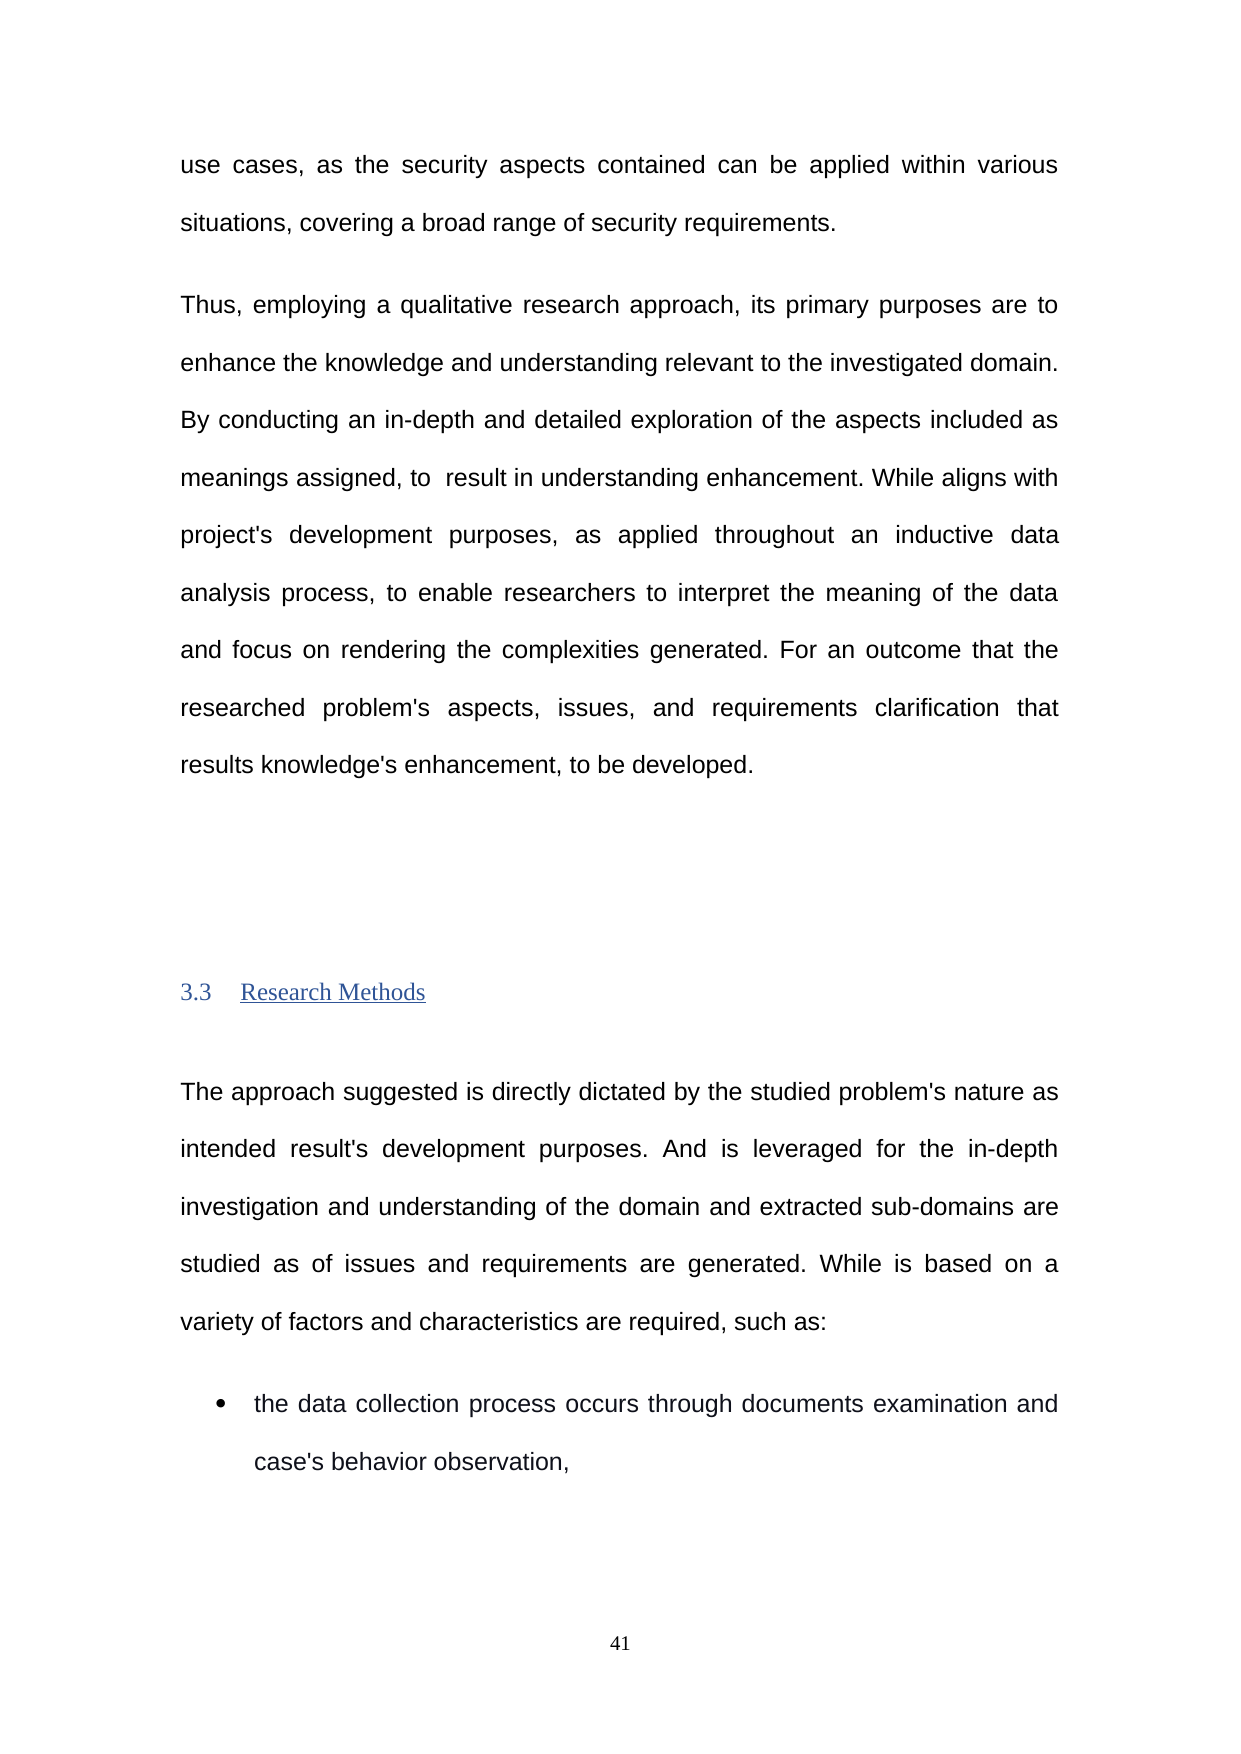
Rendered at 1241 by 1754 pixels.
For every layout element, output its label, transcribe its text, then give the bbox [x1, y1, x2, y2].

list the data collection process occurs through documents examination and case's behavior observation, [216, 1389, 1060, 1476]
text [180, 150, 1060, 236]
subtitle Research Methods [180, 977, 1000, 1005]
text Thus, employing a qualitative research approach, its primary purposes are to enhance the knowledge and understanding relevant to the investigated domain. By conducting an in-depth and detailed exploration of the aspects included as meanings assigned, to result in understanding enhancement. While aligns with project's development purposes, as applied throughout an inductive data analysis process, to enable researchers to interpret the meaning of the data and focus on rendering the complexities generated. For an outcome that the researched problem's aspects, issues, and requirements clarification that results knowledge's enhancement, to be developed. [180, 290, 1060, 779]
text The approach suggested is directly dictated by the studied problem's nature as intended result's development purposes. And is leveraged for the in-depth investigation and understanding of the domain and extracted sub-domains are studied as of issues and requirements are generated. While is based on a variety of factors and characteristics are required, such as: [180, 1077, 1060, 1336]
